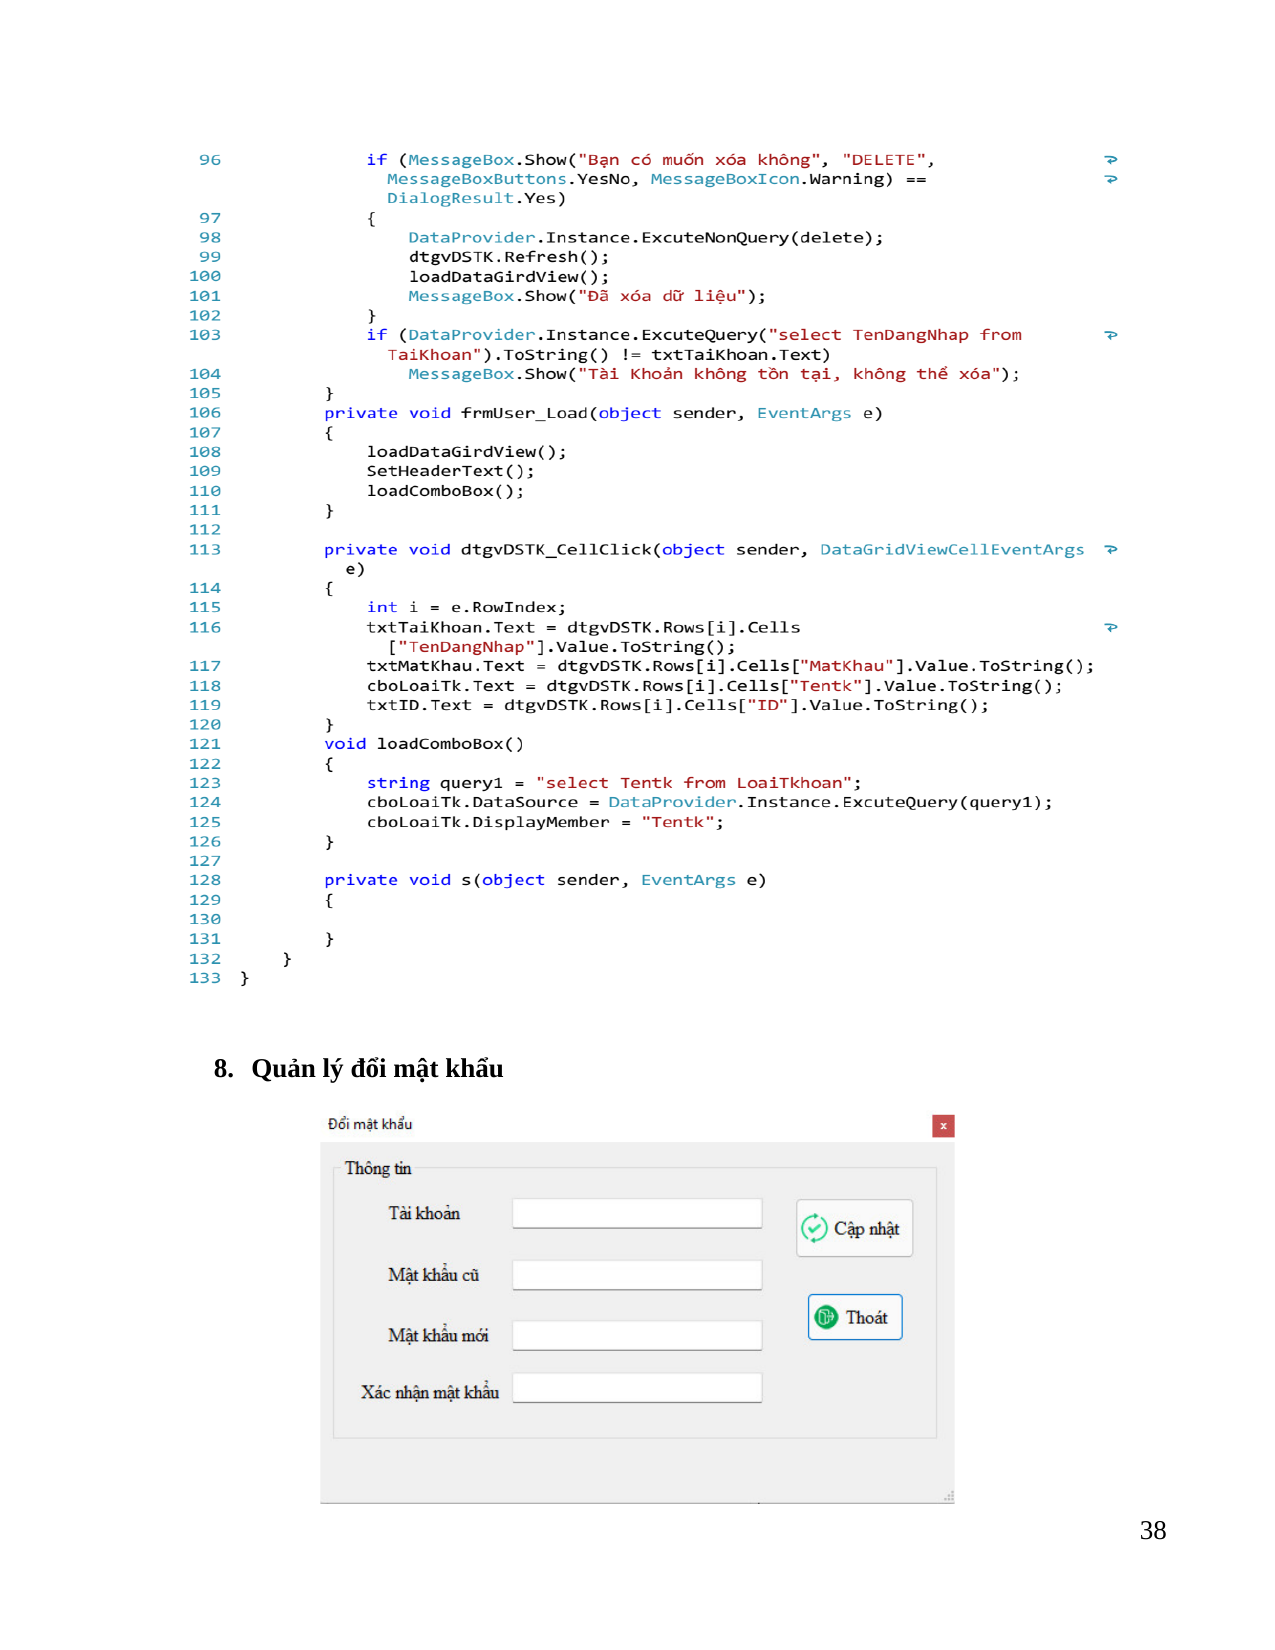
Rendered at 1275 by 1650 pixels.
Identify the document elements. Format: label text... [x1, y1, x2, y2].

picture [320, 1110, 955, 1504]
picture [177, 150, 1167, 991]
list Quản lý đổi mật khẩu [213, 1052, 1167, 1083]
